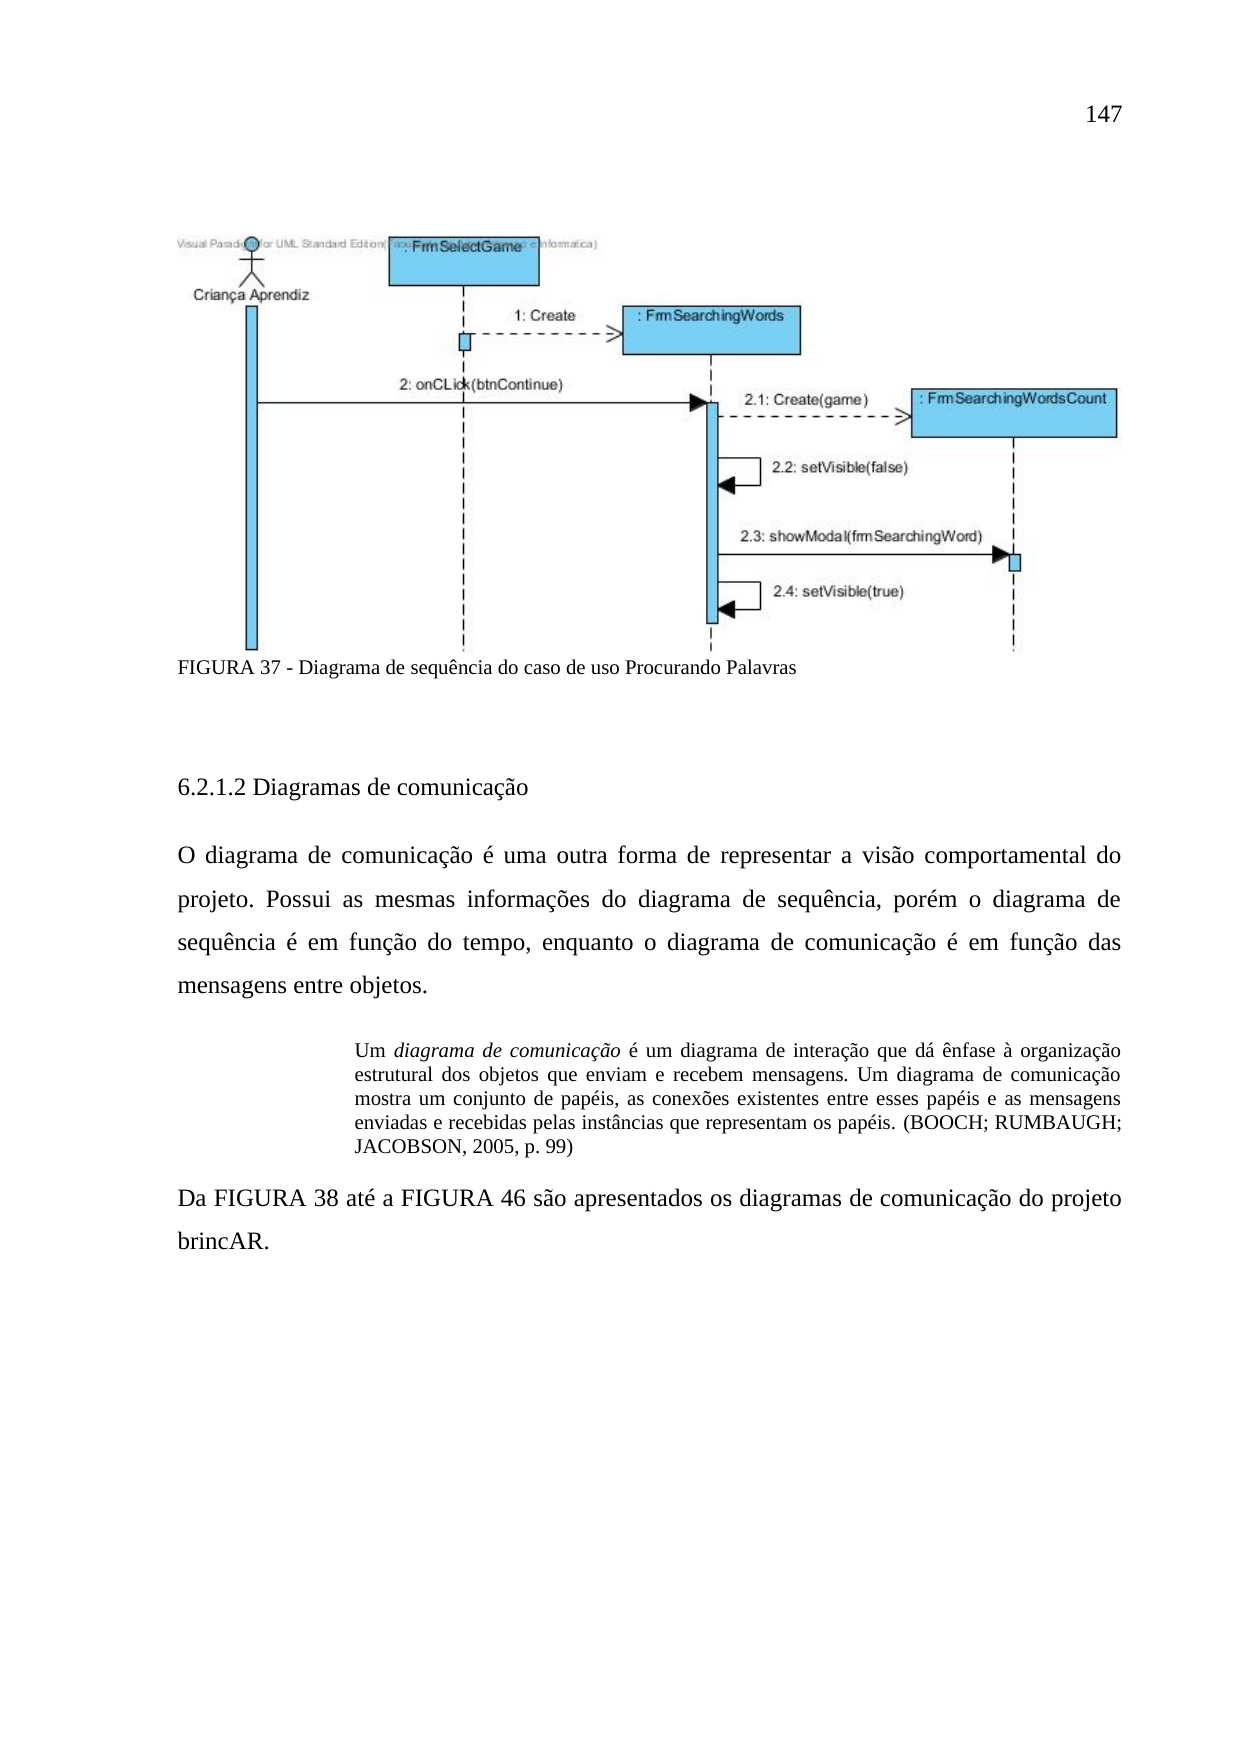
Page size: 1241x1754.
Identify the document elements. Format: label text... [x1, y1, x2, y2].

text Um diagrama de comunicação é um diagrama de interação que dá ênfase à organização estrutural dos objetos que enviam e recebem mensagens. Um diagrama de comunicação mostra um conjunto de papéis, as conexões existentes entre esses papéis e as mensagens enviadas e recebidas pelas instâncias que representam os papéis. [354, 1038, 1122, 1158]
subtitle 6.2.1.2 Diagramas de comunicação [177, 772, 1122, 801]
text Da FIGURA 38 até a FIGURA 46 são apresentados os diagramas de comunicação do projeto brincAR. [177, 1183, 1122, 1255]
text FIGURA 37 - Diagrama de sequência do caso de uso Procurando Palavras [177, 656, 1122, 679]
text O diagrama de comunicação é uma outra forma de representar a visão comportamental do projeto. Possui as mesmas informações do diagrama de sequência, porém o diagrama de sequência é em função do tempo, enquanto o diagrama de comunicação é em função das mensagens entre objetos. [177, 841, 1122, 999]
picture [177, 235, 1123, 656]
